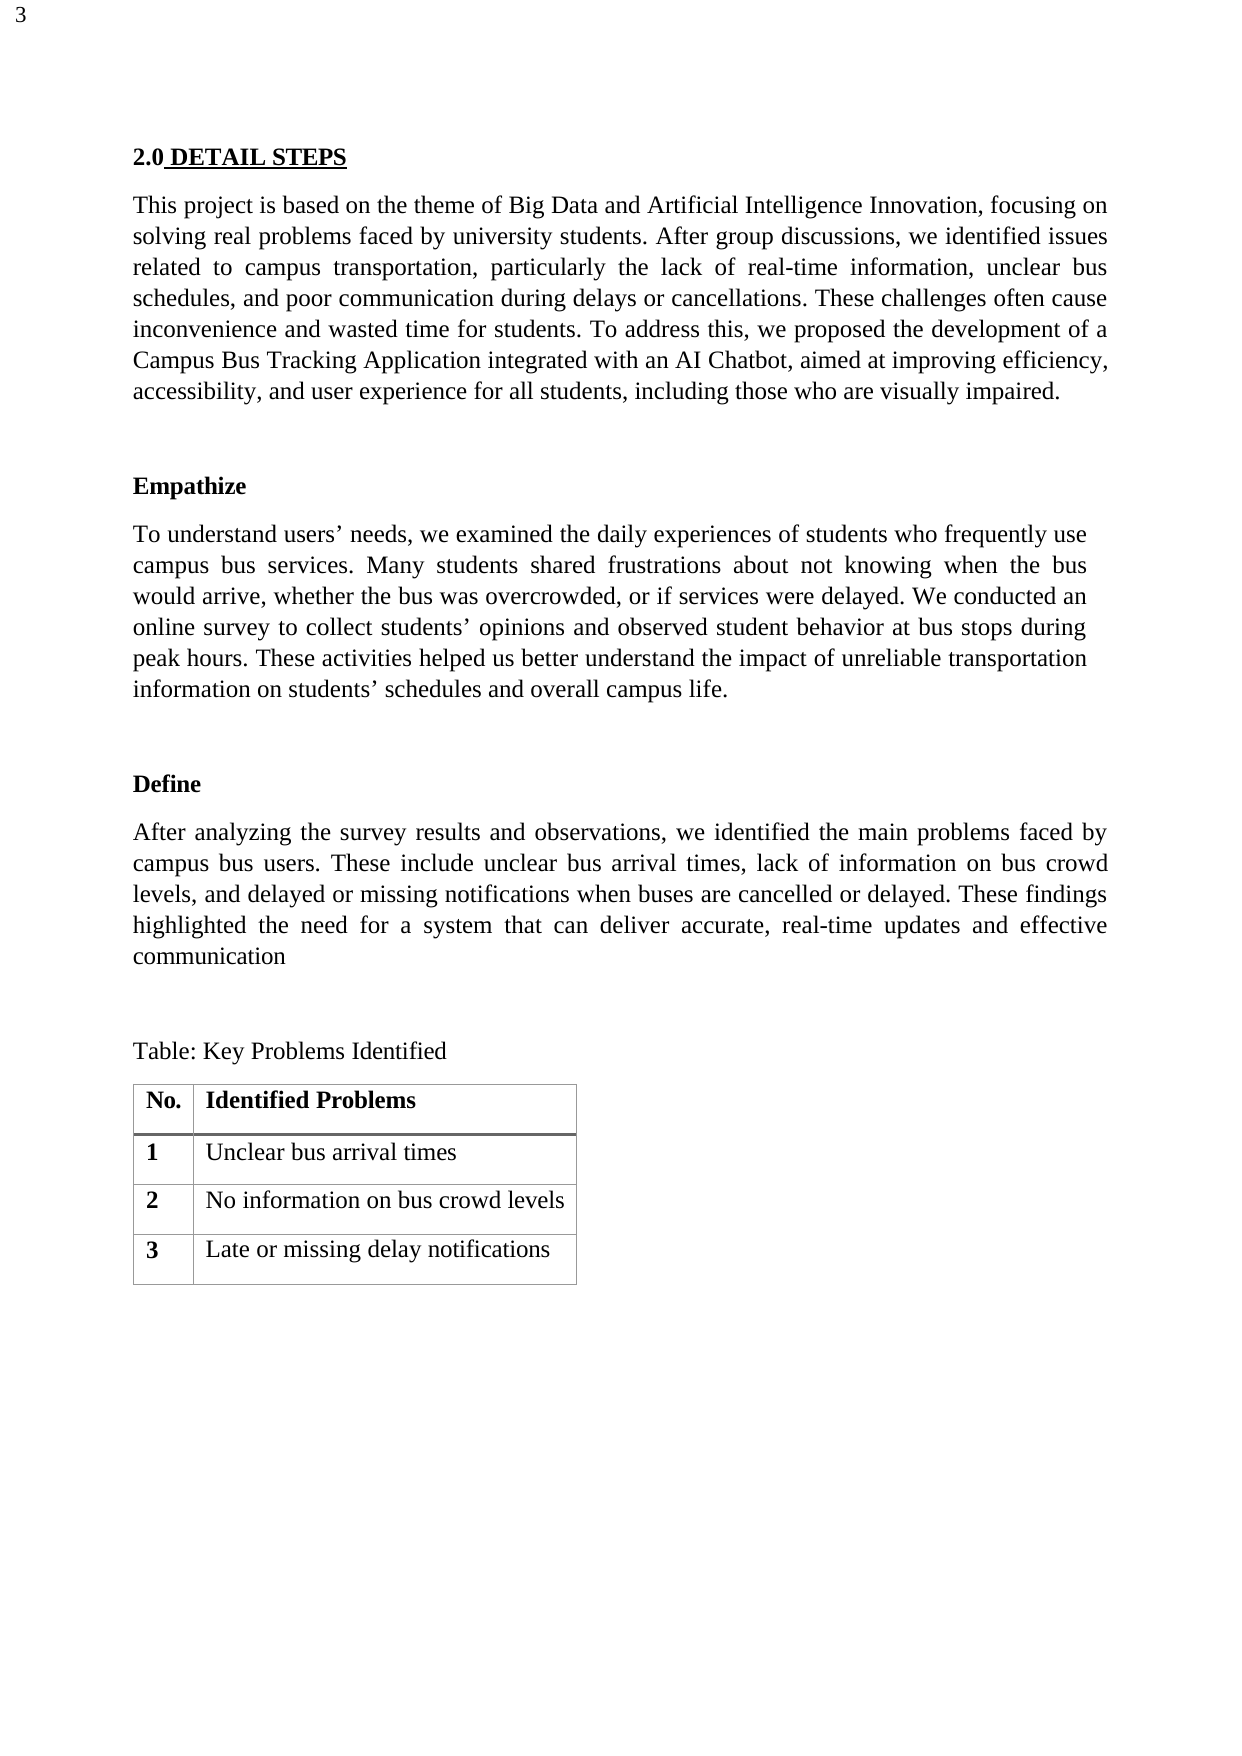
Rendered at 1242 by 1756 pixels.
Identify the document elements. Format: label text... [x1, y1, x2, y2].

table_cell 3 [134, 1235, 193, 1284]
table_cell No information on bus crowd levels [194, 1185, 576, 1233]
table_cell 1 [134, 1136, 193, 1184]
table_cell 2 [134, 1185, 193, 1233]
table_cell Unclear bus arrival times [194, 1136, 576, 1184]
text To understand users’ needs, we examined the daily experiences of students who frequently use campus bus services. Many students shared frustrations about not knowing when the bus would arrive, whether the bus was overcrowded, or if services were delayed. We conducted an online survey to collect students’ opinions and observed student behavior at bus stops during peak hours. These activities helped us better understand the impact of unreliable transportation information on students’ schedules and overall campus life. [133, 519, 1088, 703]
text This project is based on the theme of Big Data and Artificial Intelligence Innovation, focusing on solving real problems faced by university students. After group discussions, we identified issues related to campus transportation, particularly the lack of real-time information, unclear bus schedules, and poor communication during delays or cancellations. These challenges often cause inconvenience and wasted time for students. To address this, we proposed the development of a Campus Bus Tracking Application integrated with an AI Chatbot, aimed at improving efficiency, accessibility, and user experience for all students, including those who are visually impaired. [133, 190, 1109, 405]
table_header Identified Problems [194, 1085, 576, 1133]
text After analyzing the survey results and observations, we identified the main problems faced by campus bus users. These include unclear bus arrival times, lack of information on bus crowd levels, and delayed or missing notifications when buses are cancelled or delayed. These findings highlighted the need for a system that can deliver accurate, real-time updates and effective communication [133, 817, 1108, 970]
table_header No. [134, 1085, 193, 1133]
subtitle 2.0 DETAIL STEPS [133, 142, 1124, 171]
subtitle Empathize [133, 471, 1124, 500]
table_cell Late or missing delay notifications [194, 1235, 576, 1284]
subtitle Define [133, 769, 1124, 798]
text Table: Key Problems Identified [133, 1036, 1124, 1065]
